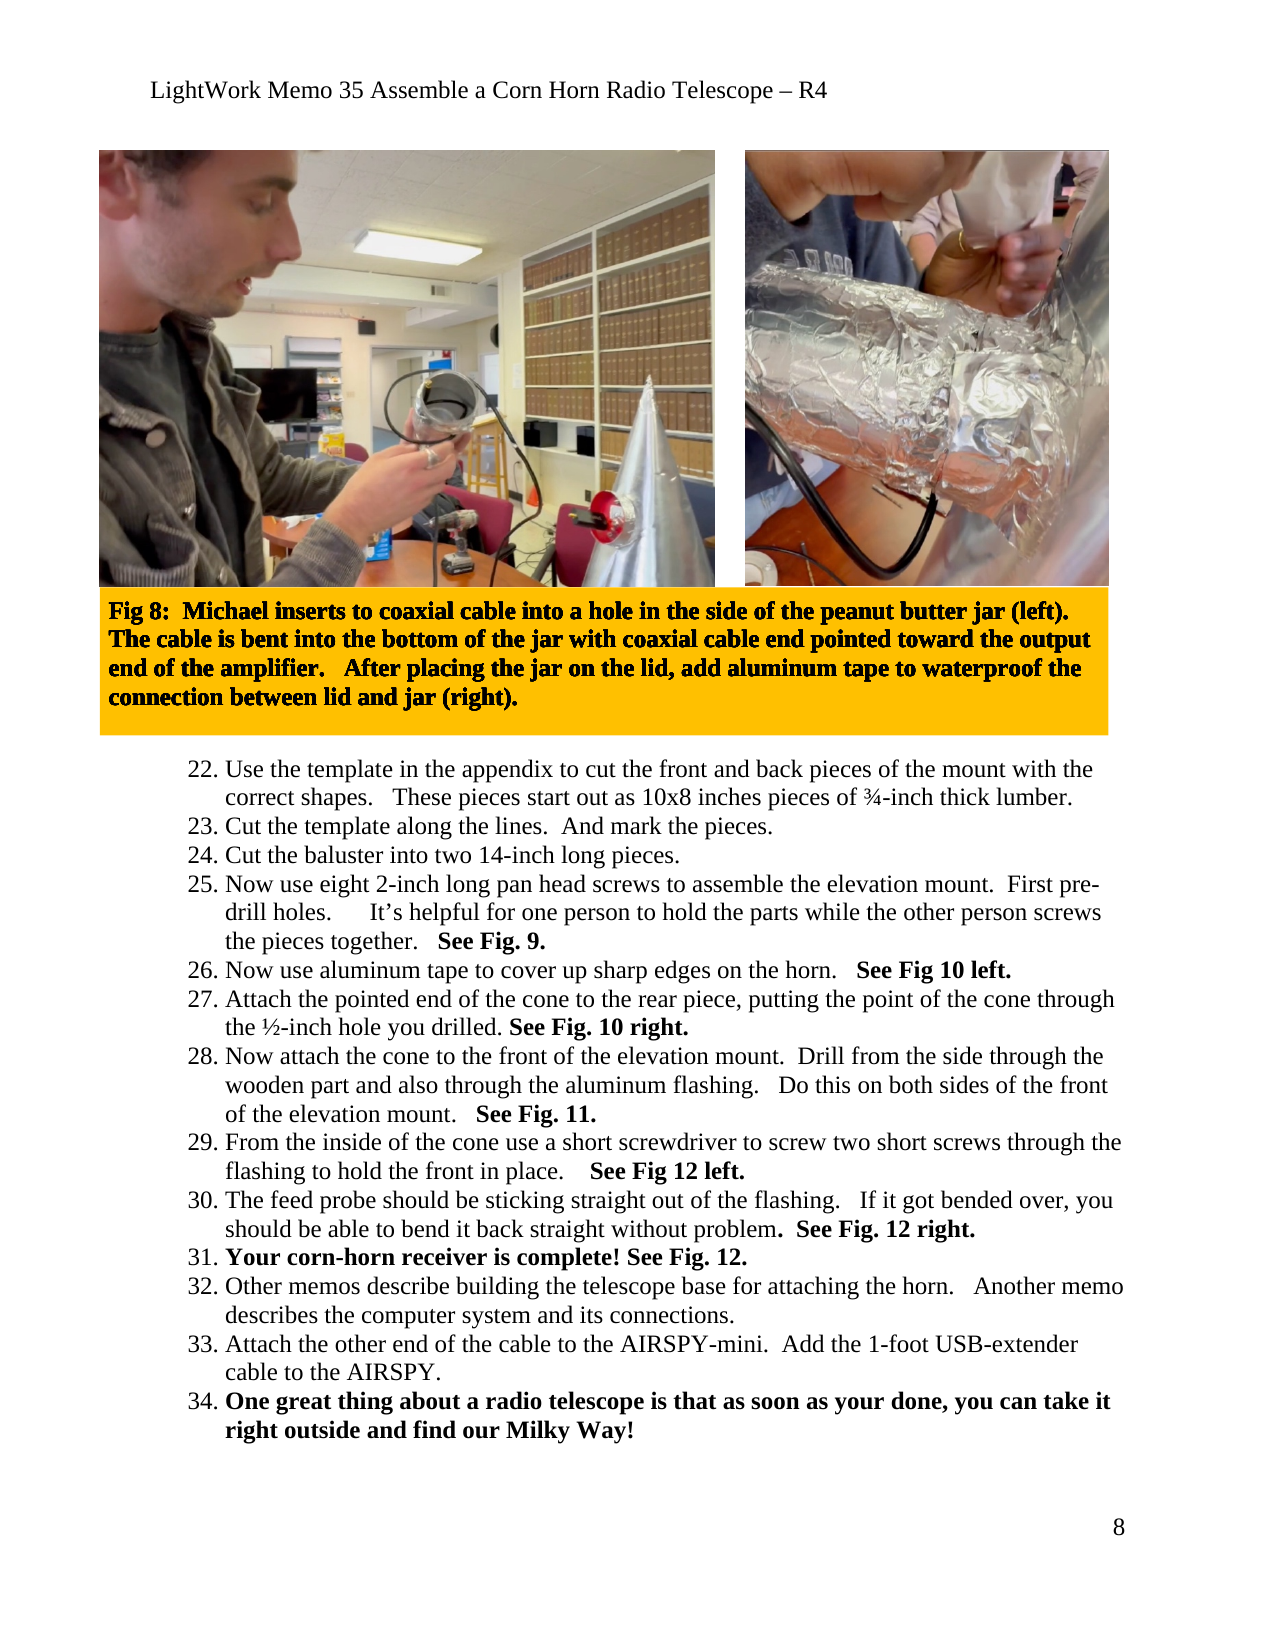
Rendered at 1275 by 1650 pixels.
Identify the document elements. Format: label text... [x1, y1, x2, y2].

picture [745, 150, 1109, 586]
list The feed probe should be sticking straight out of the flashing. If it got bended over, you should be able to bend it back straight without problem. See Fig. 12 right. [187, 1185, 1125, 1242]
list Attach the other end of the cable to the AIRSPY-mini. Add the 1-foot USB-extender cable to the AIRSPY. [187, 1329, 1125, 1386]
list Your corn-horn receiver is complete! See Fig. 12. [187, 1242, 1125, 1271]
picture [99, 150, 715, 587]
list Cut the template along the lines. And mark the pieces. [187, 811, 1125, 840]
list Now attach the cone to the front of the elevation mount. Drill from the side through the wooden part and also through the aluminum flashing. Do this on both sides of the front of the elevation mount. See Fig. 11. [187, 1041, 1125, 1127]
list One great thing about a radio telescope is that as soon as your done, you can take it right outside and find our Milky Way! [187, 1386, 1125, 1444]
list Attach the pointed end of the cone to the rear piece, putting the point of the cone through the ½-inch hole you drilled. See Fig. 10 right. [187, 984, 1125, 1041]
list From the inside of the cone use a short screwdriver to screw two short screws through the flashing to hold the front in place. See Fig 12 left. [187, 1127, 1125, 1185]
list Other memos describe building the telescope base for attaching the horn. Another memo describes the computer system and its connections. [187, 1271, 1125, 1329]
list Now use aluminum tape to cover up sharp edges on the horn. See Fig 10 left. [187, 955, 1125, 984]
list Now use eight 2-inch long pan head screws to assemble the elevation mount. First pre-drill holes. It’s helpful for one person to hold the parts while the other person screws the pieces together. See Fig. 9. [187, 869, 1125, 955]
list Cut the baluster into two 14-inch long pieces. [187, 840, 1125, 869]
